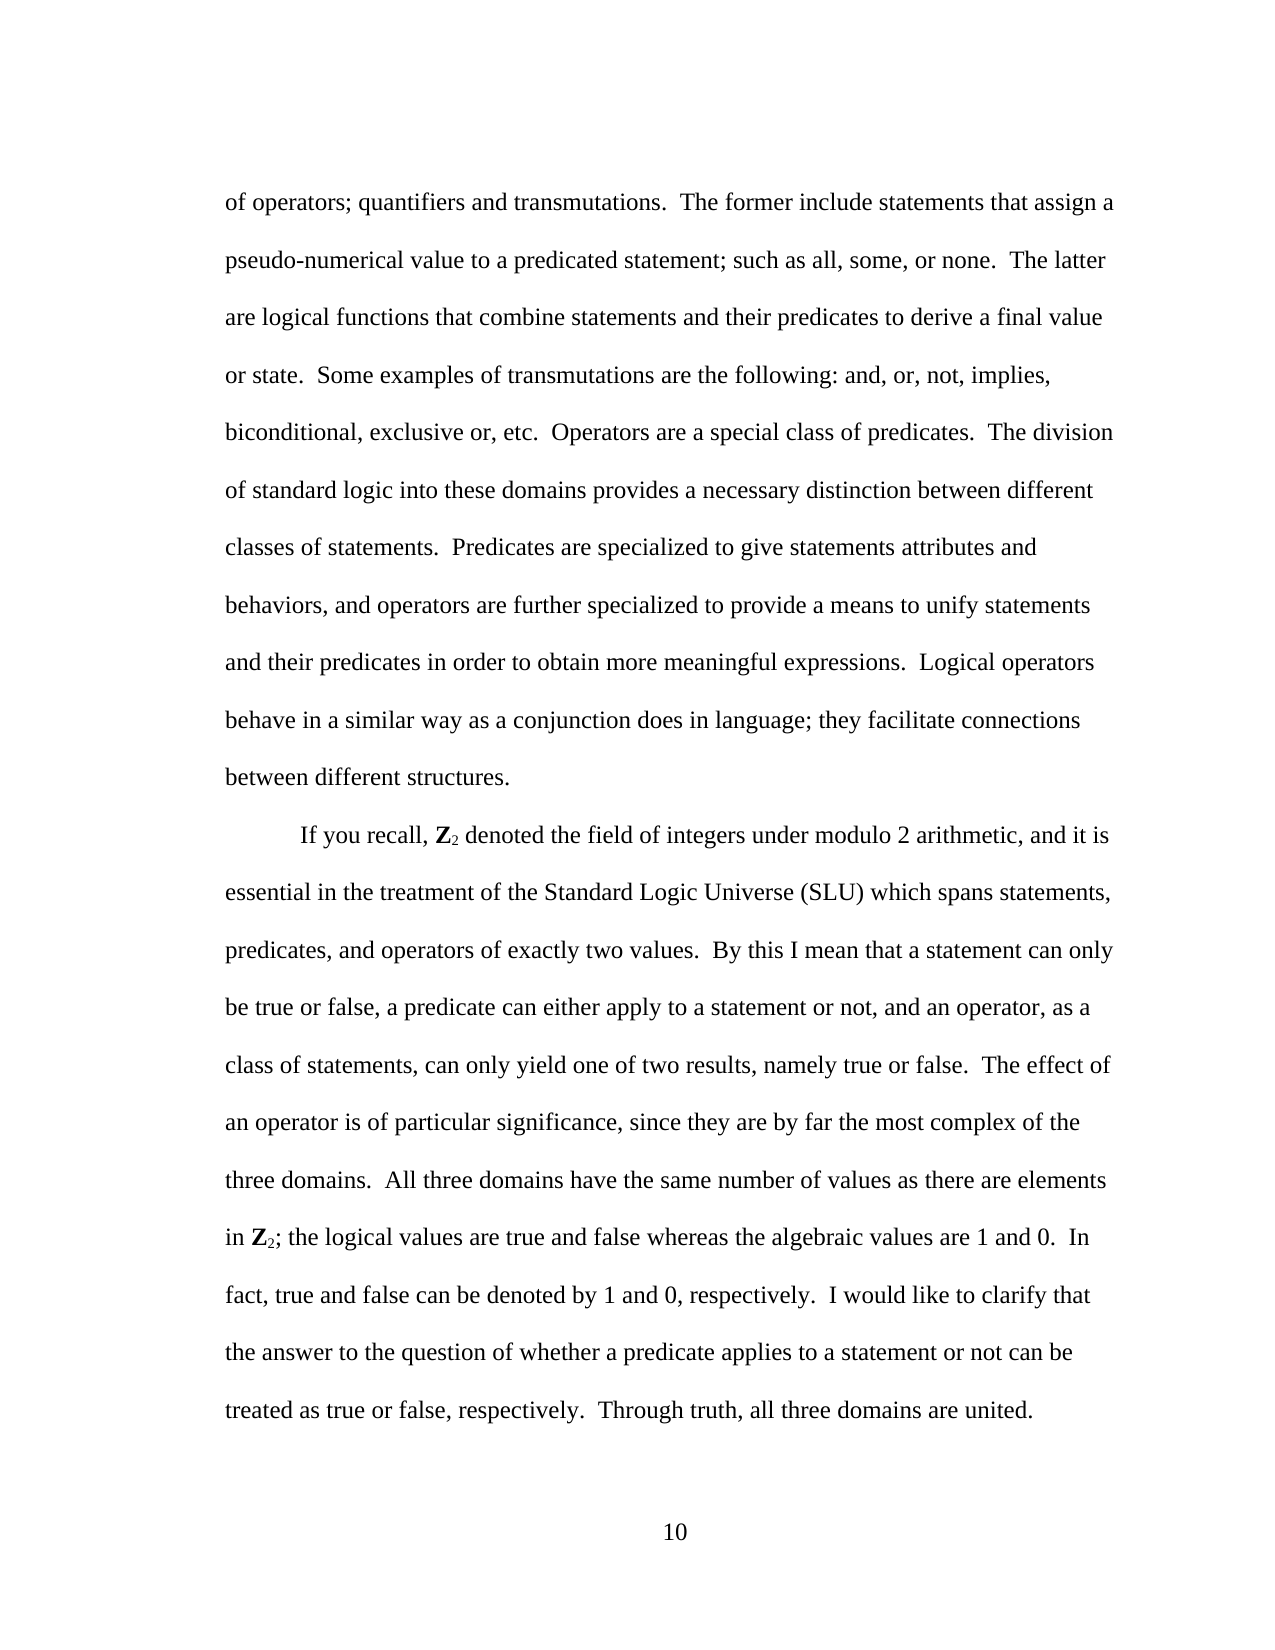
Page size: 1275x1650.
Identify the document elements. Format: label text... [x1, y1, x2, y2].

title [225, 187, 1125, 791]
title If you recall, Z2 denoted the field of integers under modulo 2 arithmetic, and it is essential in the treatment of the Standard Logic Universe (SLU) which spans statements, predicates, and operators of exactly two values. By this I mean that a statement can only be true or false, a predicate can either apply to a statement or not, and an operator, as a class of statements, can only yield one of two results, namely true or false. The effect of an operator is of particular significance, since they are by far the most complex of the three domains. All three domains have the same number of values as there are elements in Z2; the logical values are true and false whereas the algebraic values are 1 and 0. In fact, true and false can be denoted by 1 and 0, respectively. I would like to clarify that the answer to the question of whether a predicate applies to a statement or not can be treated as true or false, respectively. Through truth, all three domains are united. [225, 820, 1125, 1424]
